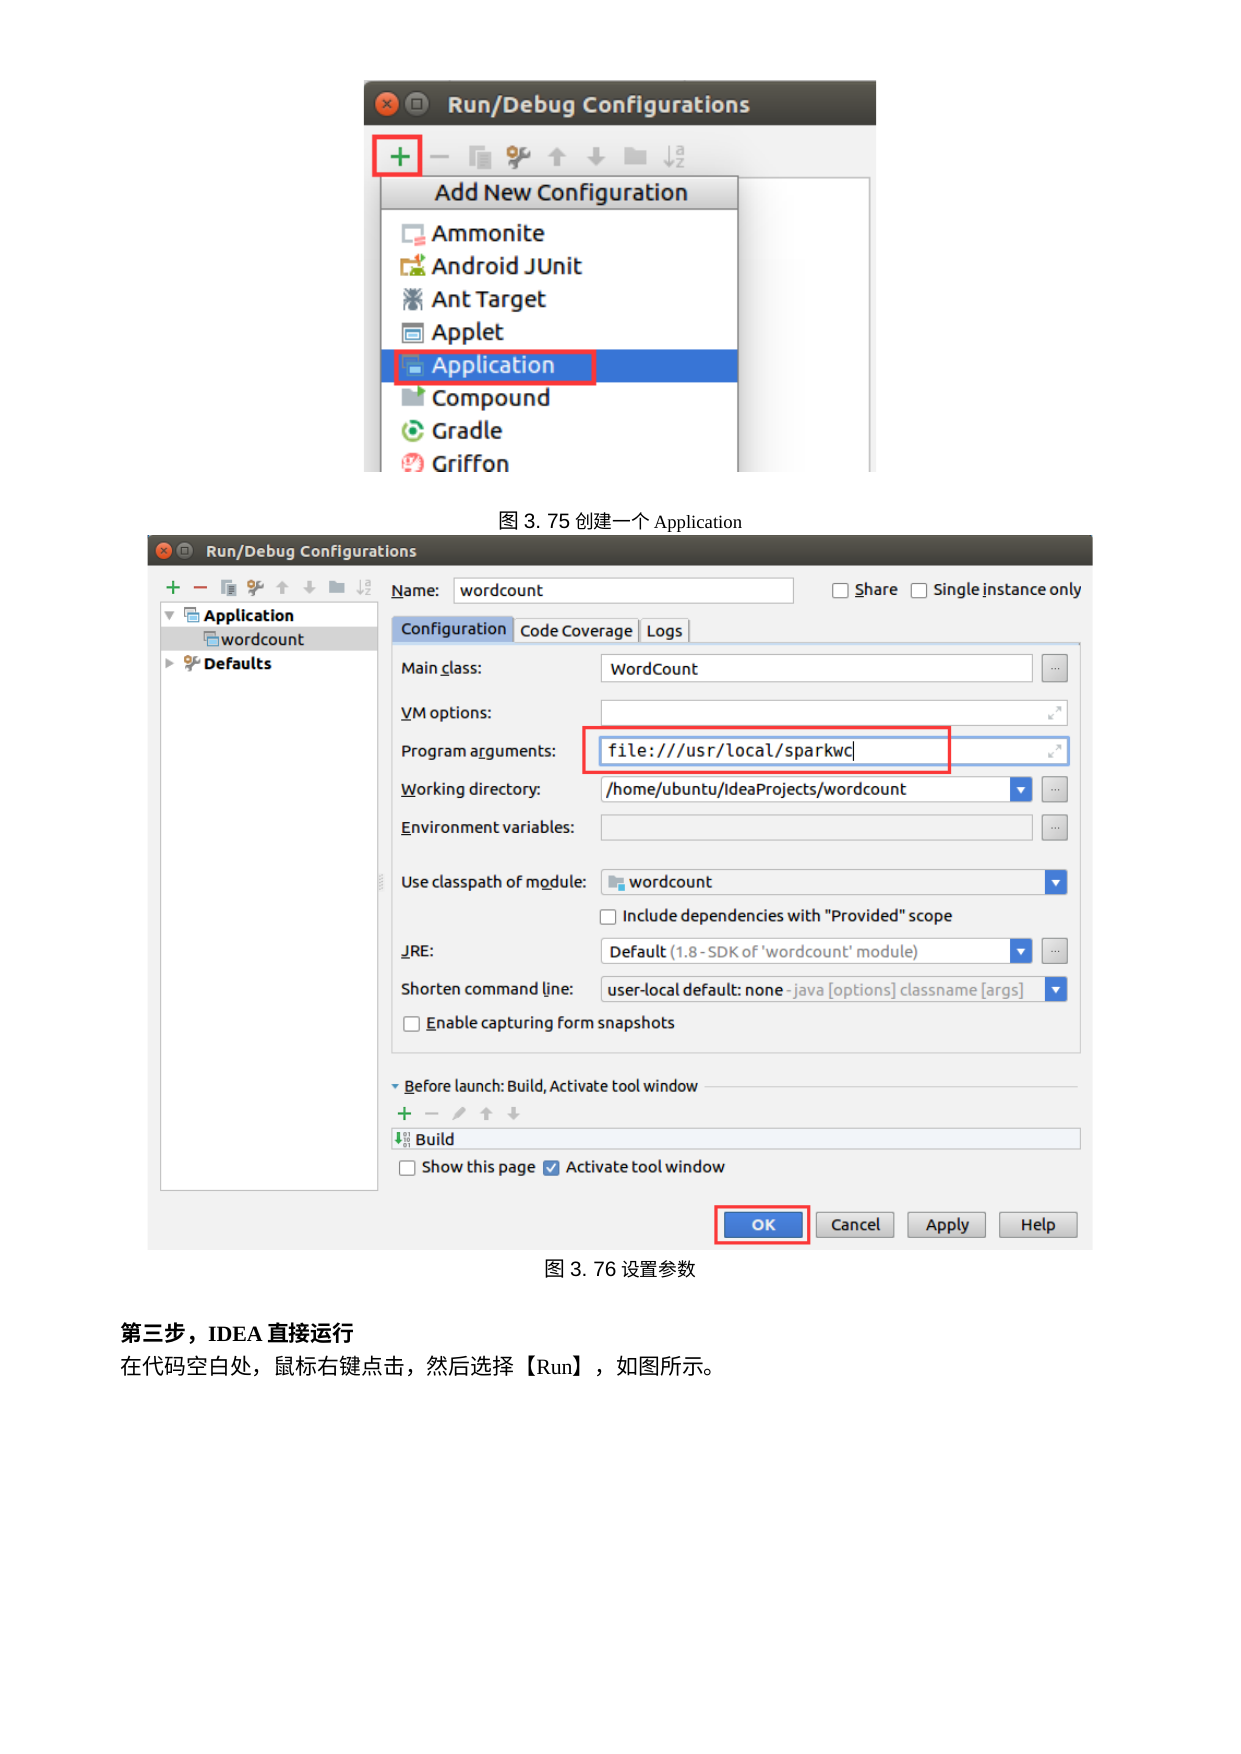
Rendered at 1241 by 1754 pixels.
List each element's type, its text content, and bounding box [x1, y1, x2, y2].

picture [363, 80, 877, 472]
text 第三步，IDEA直接运行 [75, 1316, 1165, 1348]
text 在代码空白处，鼠标右键点击，然后选择【Run】，如图所示。 [75, 1348, 1165, 1381]
picture [147, 535, 1093, 1250]
text 图 3. 75 创建一个Application [75, 503, 1165, 536]
text 图 3. 76 设置参数 [75, 1251, 1165, 1283]
